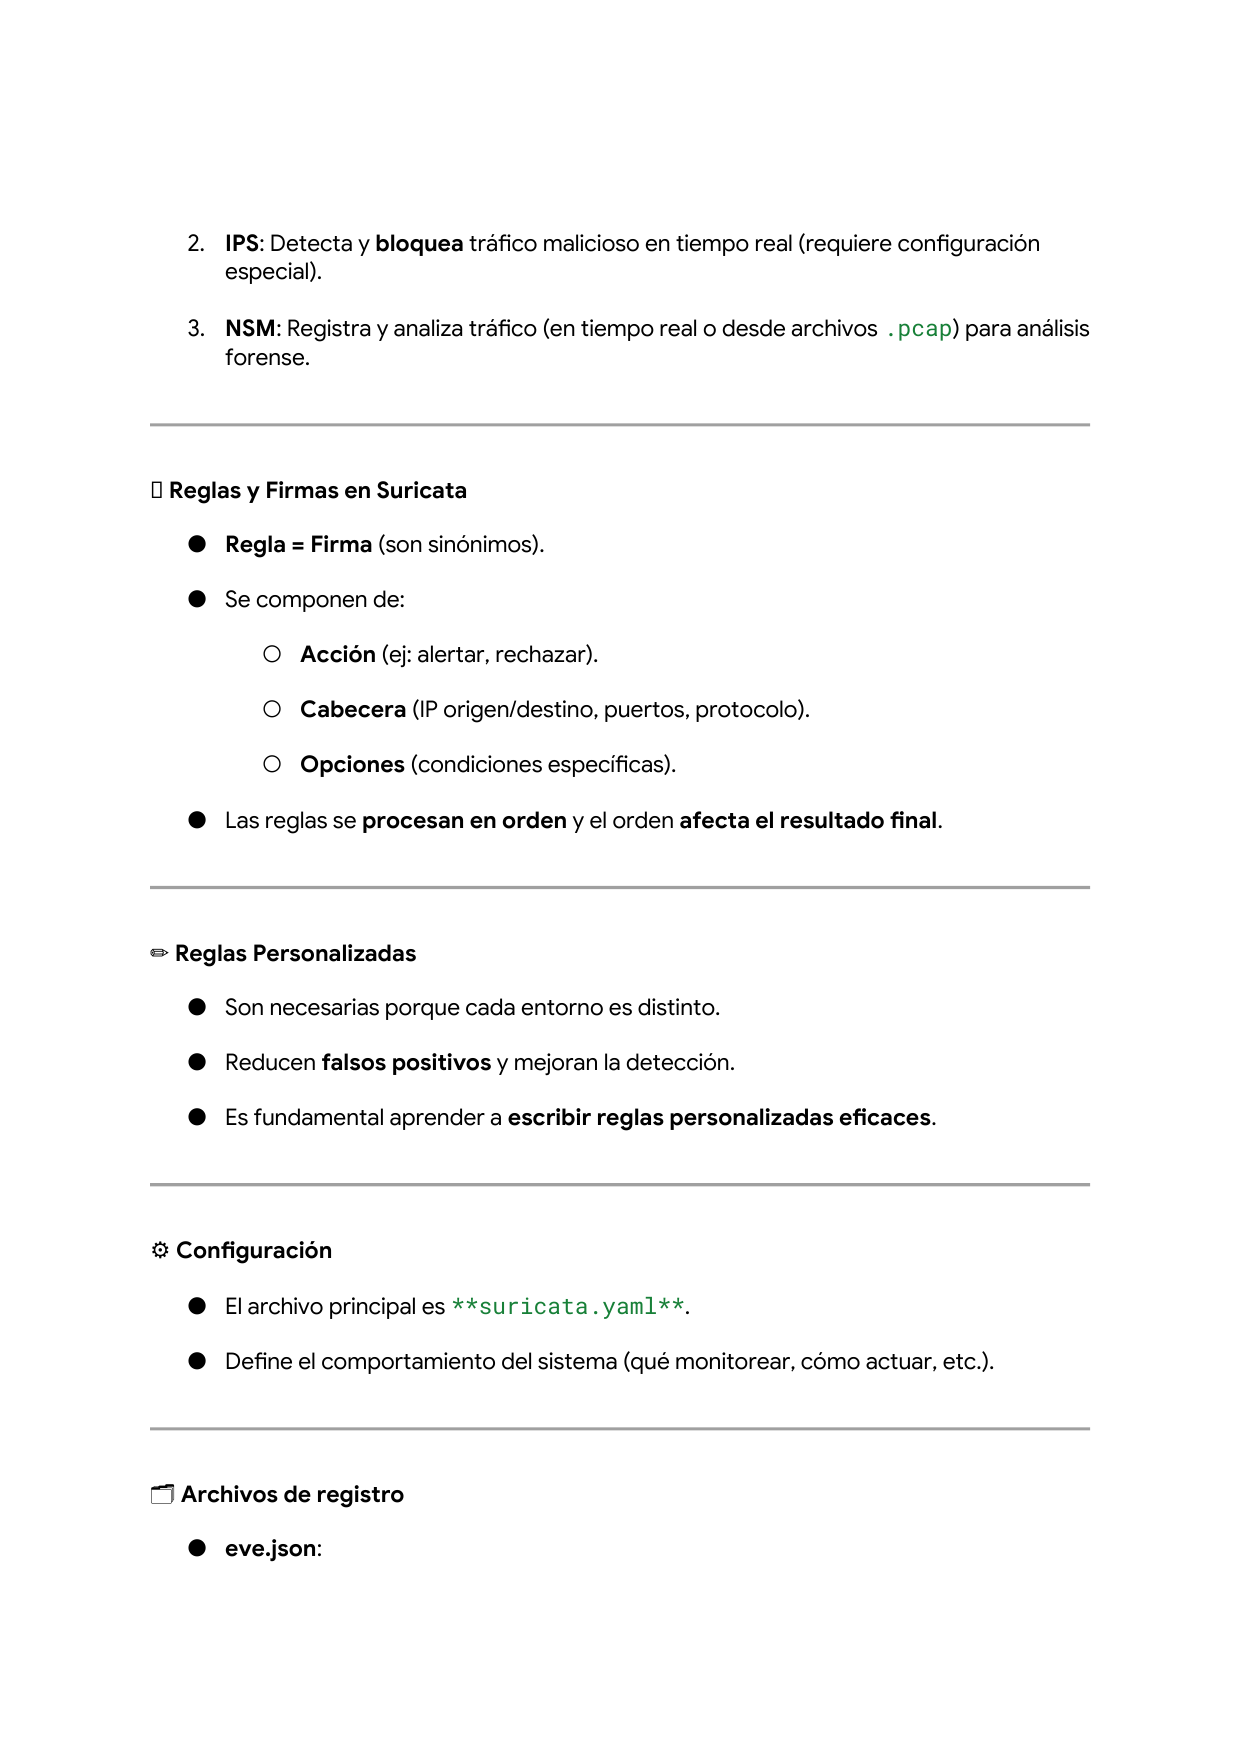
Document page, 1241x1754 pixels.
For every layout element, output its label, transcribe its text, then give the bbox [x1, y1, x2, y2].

list Se componen de: [187, 585, 1090, 641]
subtitle ✏️ Reglas Personalizadas [150, 939, 1090, 968]
subtitle 📜 Reglas y Firmas en Suricata [150, 477, 1090, 505]
subtitle ⚙️ Configuración [150, 1236, 1090, 1265]
list Regla = Firma (son sinónimos). [187, 530, 1090, 585]
list Es fundamental aprender a escribir reglas personalizadas eficaces. [187, 1103, 1090, 1158]
list Opciones (condiciones específicas). [262, 751, 1090, 806]
list Cabecera (IP origen/destino, puertos, protocolo). [262, 696, 1090, 751]
list Son necesarias porque cada entorno es distinto. [187, 993, 1090, 1048]
list eve.json: [187, 1534, 1090, 1589]
list NSM: Registra y analiza tráfico (en tiempo real o desde archivos .pcap) para análisis forense. [187, 313, 1090, 398]
list Acción (ej: alertar, rechazar). [262, 641, 1090, 696]
subtitle 🗂️ Archivos de registro [150, 1481, 1090, 1509]
list Las reglas se procesan en orden y el orden afecta el resultado final. [187, 806, 1090, 861]
list Reducen falsos positivos y mejoran la detección. [187, 1048, 1090, 1103]
list IPS: Detecta y bloquea tráfico malicioso en tiempo real (requiere configuración especial). [187, 229, 1090, 313]
list El archivo principal es **suricata.yaml**. [187, 1290, 1090, 1347]
list Define el comportamiento del sistema (qué monitorear, cómo actuar, etc.). [187, 1347, 1090, 1402]
